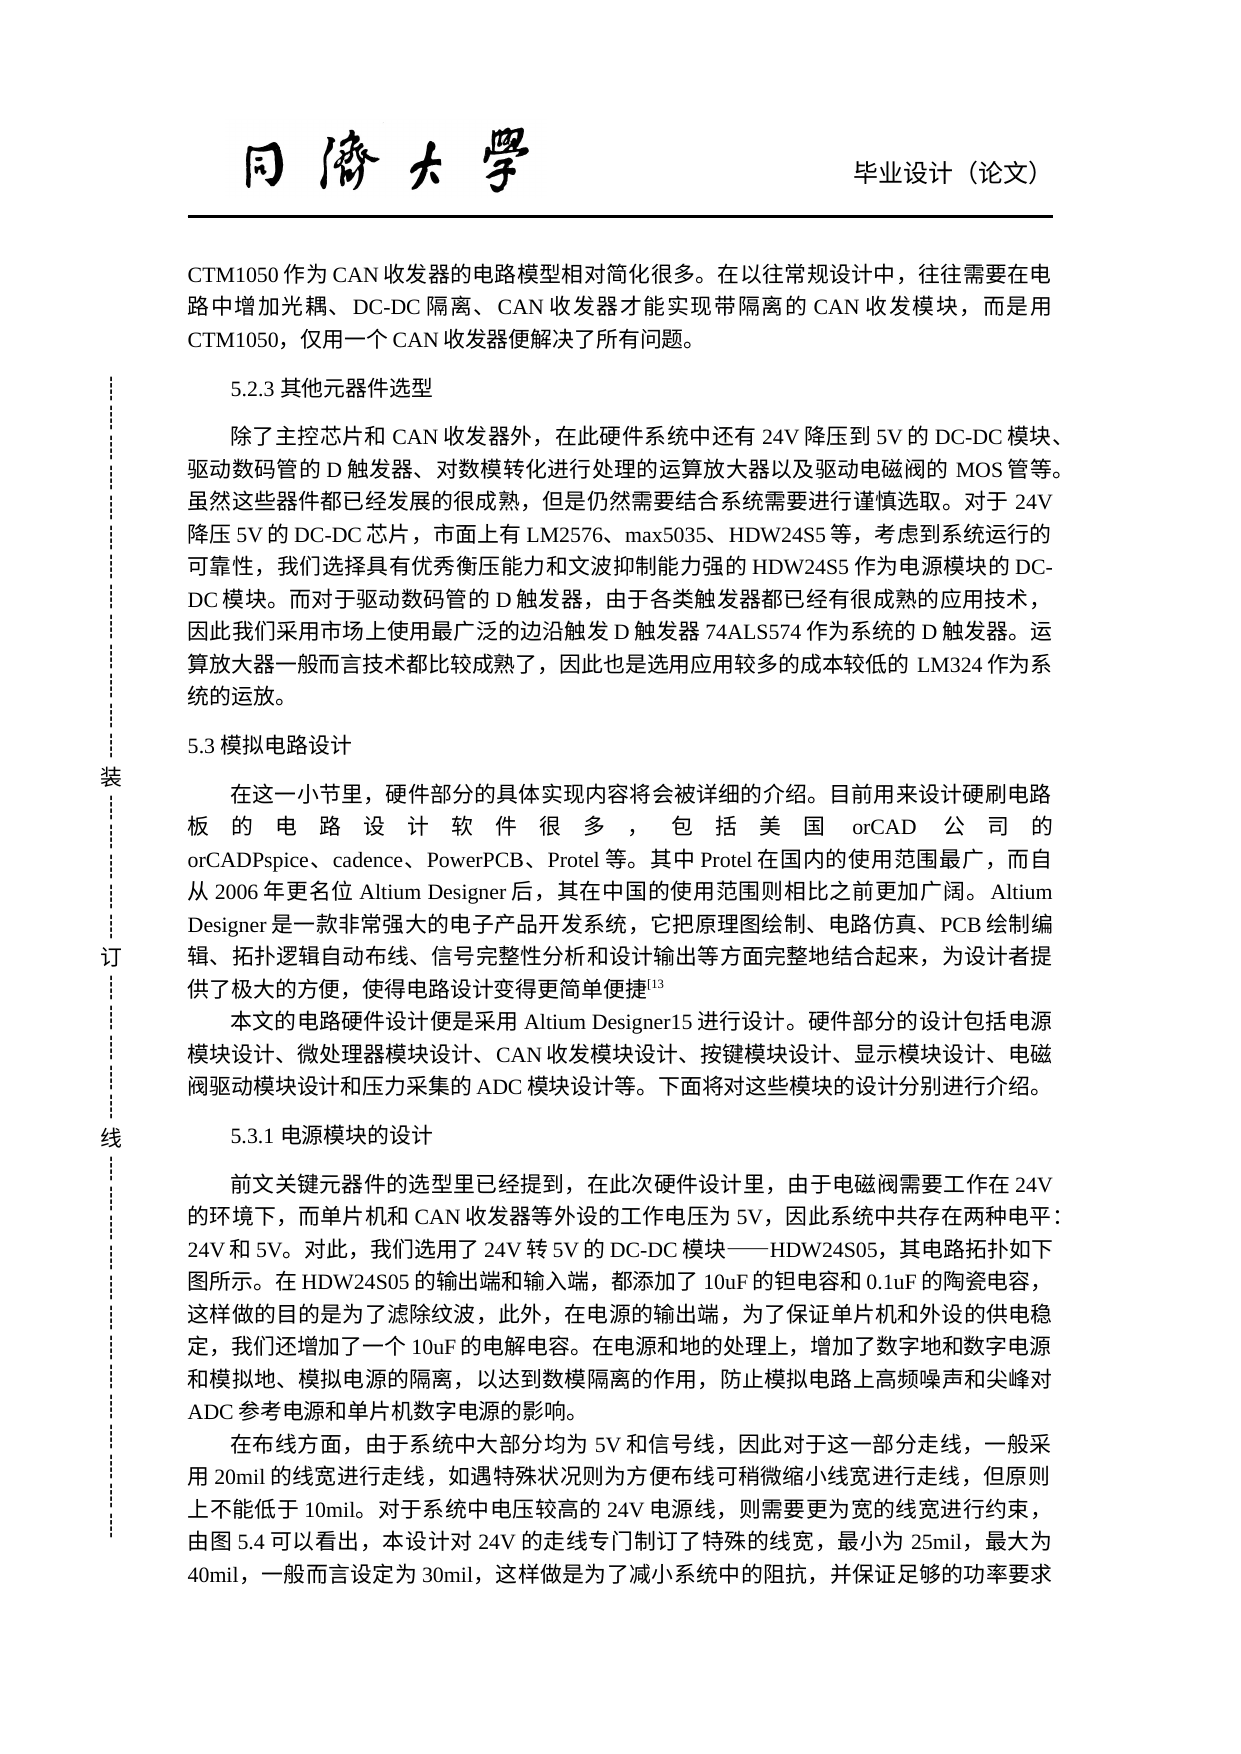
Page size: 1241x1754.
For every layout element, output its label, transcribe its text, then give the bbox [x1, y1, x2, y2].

text 从图中可以看出来，CTM1050可以连接任意一款CAN协议控制器，并且，使用CTM1050作为CAN收发器的电路模型相对简化很多。在以往常规设计中，往往需要在电路中增加光耦、DC-DC隔离、CAN收发器才能实现带隔离的CAN收发模块，而是用CTM1050，仅用一个CAN收发器便解决了所有问题。 [187, 256, 1053, 354]
subtitle 5.2.3 其他元器件选型 [187, 370, 1053, 403]
picture [224, 119, 547, 198]
text 前文关键元器件的选型里已经提到，在此次硬件设计里，由于电磁阀需要工作在24V的环境下，而单片机和CAN收发器等外设的工作电压为5V，因此系统中共存在两种电平：24V和5V。对此，我们选用了24V转5V的DC-DC模块——HDW24S05，其电路拓扑如下图所示。在HDW24S05的输出端和输入端，都添加了10uF的钽电容和0.1uF的陶瓷电容，这样做的目的是为了滤除纹波，此外，在电源的输出端，为了保证单片机和外设的供电稳定，我们还增加了一个10uF的电解电容。在电源和地的处理上，增加了数字地和数字电源和模拟地、模拟电源的隔离，以达到数模隔离的作用，防止模拟电路上高频噪声和尖峰对ADC参考电源和单片机数字电源的影响。 [187, 1166, 1053, 1426]
subtitle 5.3 模拟电路设计 [187, 728, 1053, 760]
subtitle 5.3.1 电源模块的设计 [187, 1118, 1053, 1150]
text 除了主控芯片和CAN收发器外，在此硬件系统中还有24V降压到5V的DC-DC模块、驱动数码管的D触发器、对数模转化进行处理的运算放大器以及驱动电磁阀的MOS管等。虽然这些器件都已经发展的很成熟，但是仍然需要结合系统需要进行谨慎选取。对于24V降压5V的DC-DC芯片，市面上有LM2576、max5035、HDW24S5等，考虑到系统运行的可靠性，我们选择具有优秀衡压能力和文波抑制能力强的HDW24S5作为电源模块的DC-DC模块。而对于驱动数码管的D触发器，由于各类触发器都已经有很成熟的应用技术，因此我们采用市场上使用最广泛的边沿触发D触发器74ALS574作为系统的D触发器。运算放大器一般而言技术都比较成熟了，因此也是选用应用较多的成本较低的LM324作为系统的运放。 [187, 419, 1053, 711]
text 本文的电路硬件设计便是采用Altium Designer15进行设计。硬件部分的设计包括电源模块设计、微处理器模块设计、CAN收发模块设计、按键模块设计、显示模块设计、电磁阀驱动模块设计和压力采集的ADC模块设计等。下面将对这些模块的设计分别进行介绍。 [187, 1004, 1053, 1101]
text 在这一小节里，硬件部分的具体实现内容将会被详细的介绍。目前用来设计硬刷电路板的电路设计软件很多，包括美国orCAD公司的orCADPspice、cadence、PowerPCB、Protel等。其中Protel在国内的使用范围最广，而自从2006年更名位Altium Designer后，其在中国的使用范围则相比之前更加广阔。Altium Designer是一款非常强大的电子产品开发系统，它把原理图绘制、电路仿真、PCB绘制编辑、拓扑逻辑自动布线、信号完整性分析和设计输出等方面完整地结合起来，为设计者提供了极大的方便，使得电路设计变得更简单便捷[13 [187, 776, 1053, 1004]
